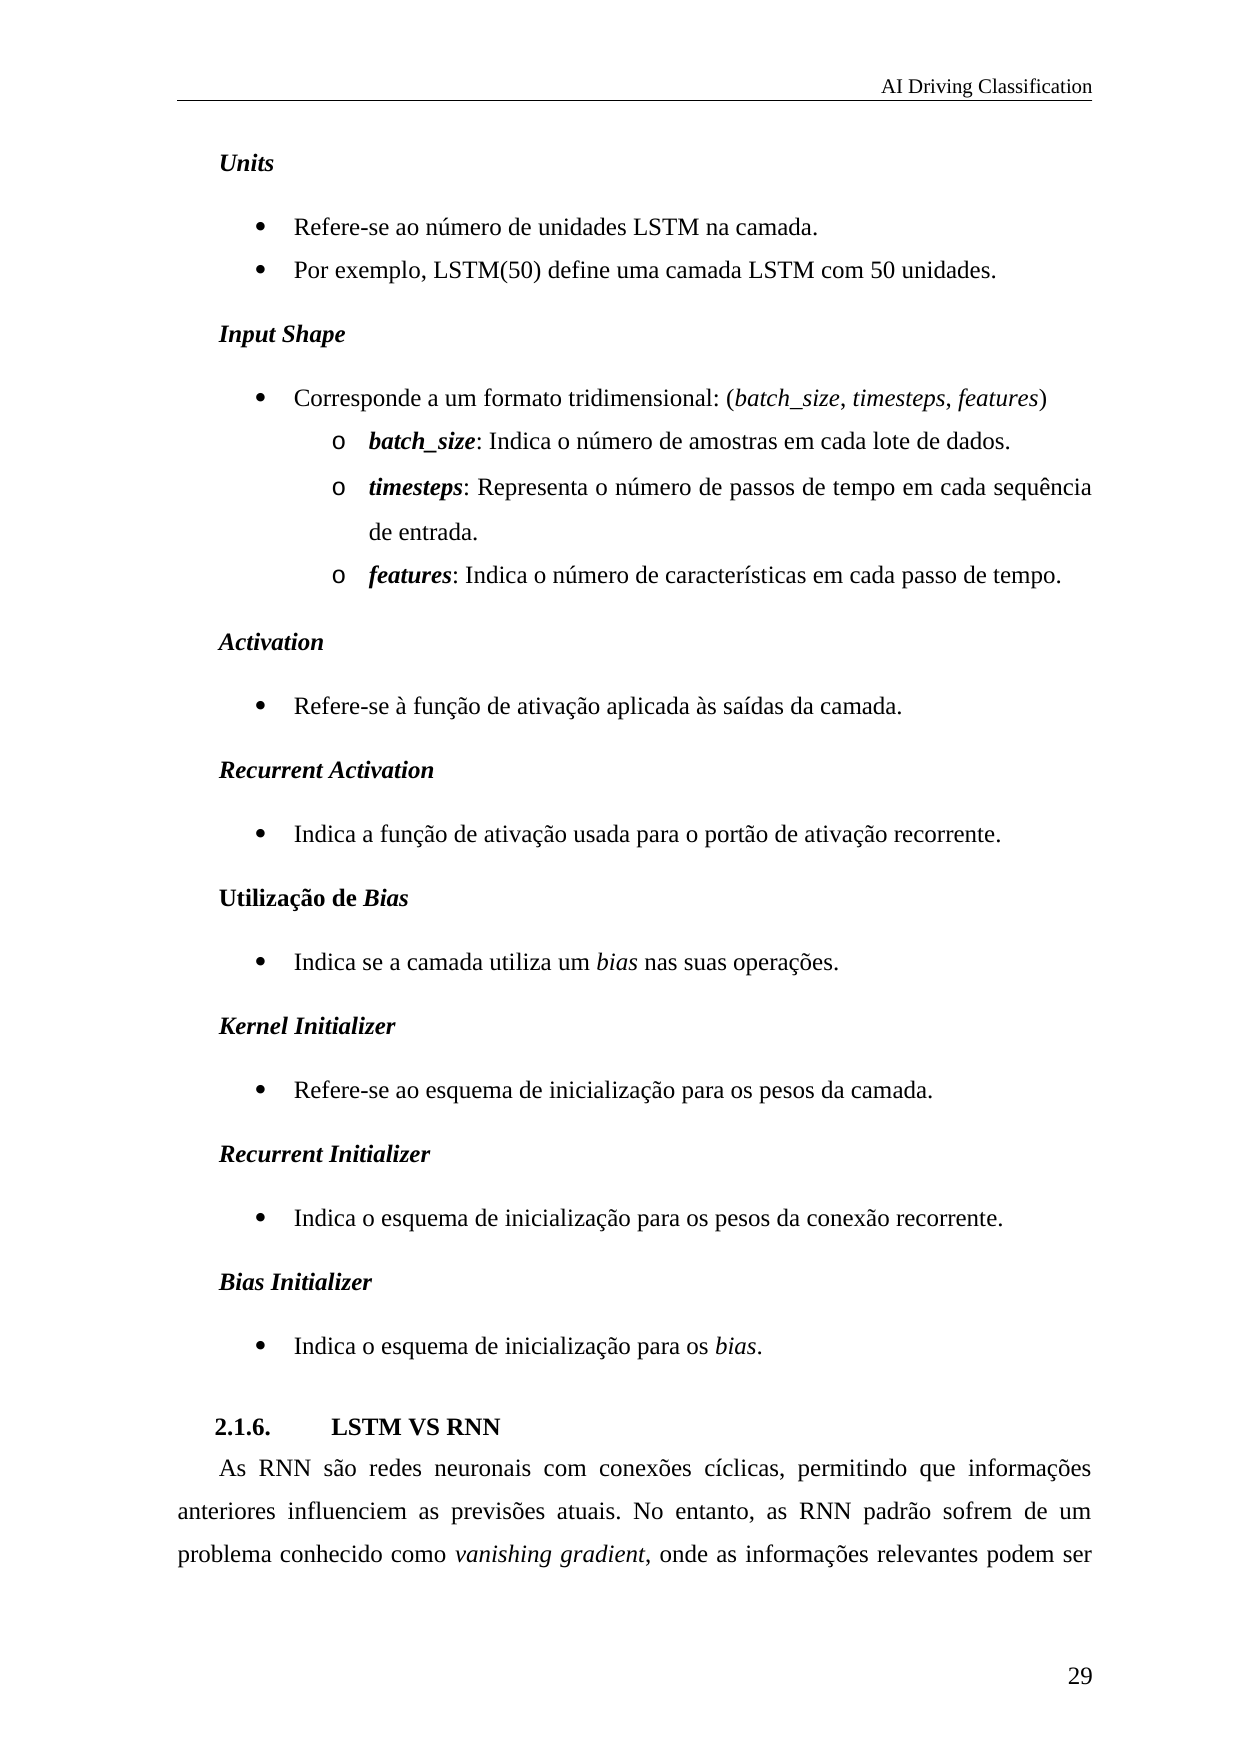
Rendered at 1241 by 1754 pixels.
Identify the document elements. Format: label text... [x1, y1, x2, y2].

list features: Indica o número de características em cada passo de tempo. [331, 560, 1092, 591]
list Indica o esquema de inicialização para os bias. [256, 1331, 1092, 1360]
text Bias Initializer [177, 1267, 1092, 1296]
list batch_size: Indica o número de amostras em cada lote de dados. [331, 426, 1092, 457]
list Refere-se ao número de unidades LSTM na camada. [256, 212, 1092, 240]
text Utilização de Bias [177, 883, 1092, 912]
subtitle LSTM VS RNN [214, 1412, 1092, 1440]
text Recurrent Initializer [177, 1139, 1092, 1168]
list timesteps: Representa o número de passos de tempo em cada sequência de entrada. [331, 472, 1092, 546]
list Corresponde a um formato tridimensional: (batch_size, timesteps, features) [256, 383, 1092, 411]
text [177, 1453, 1092, 1568]
text Units [177, 148, 1092, 176]
list Por exemplo, LSTM(50) define uma camada LSTM com 50 unidades. [256, 255, 1092, 283]
list Refere-se ao esquema de inicialização para os pesos da camada. [256, 1075, 1092, 1104]
text Input Shape [177, 319, 1092, 347]
list Indica se a camada utiliza um bias nas suas operações. [256, 947, 1092, 976]
text Activation [177, 627, 1092, 656]
list Refere-se à função de ativação aplicada às saídas da camada. [256, 691, 1092, 720]
text Kernel Initializer [177, 1011, 1092, 1040]
text Recurrent Activation [177, 755, 1092, 784]
list Indica a função de ativação usada para o portão de ativação recorrente. [256, 819, 1092, 848]
list Indica o esquema de inicialização para os pesos da conexão recorrente. [256, 1203, 1092, 1232]
